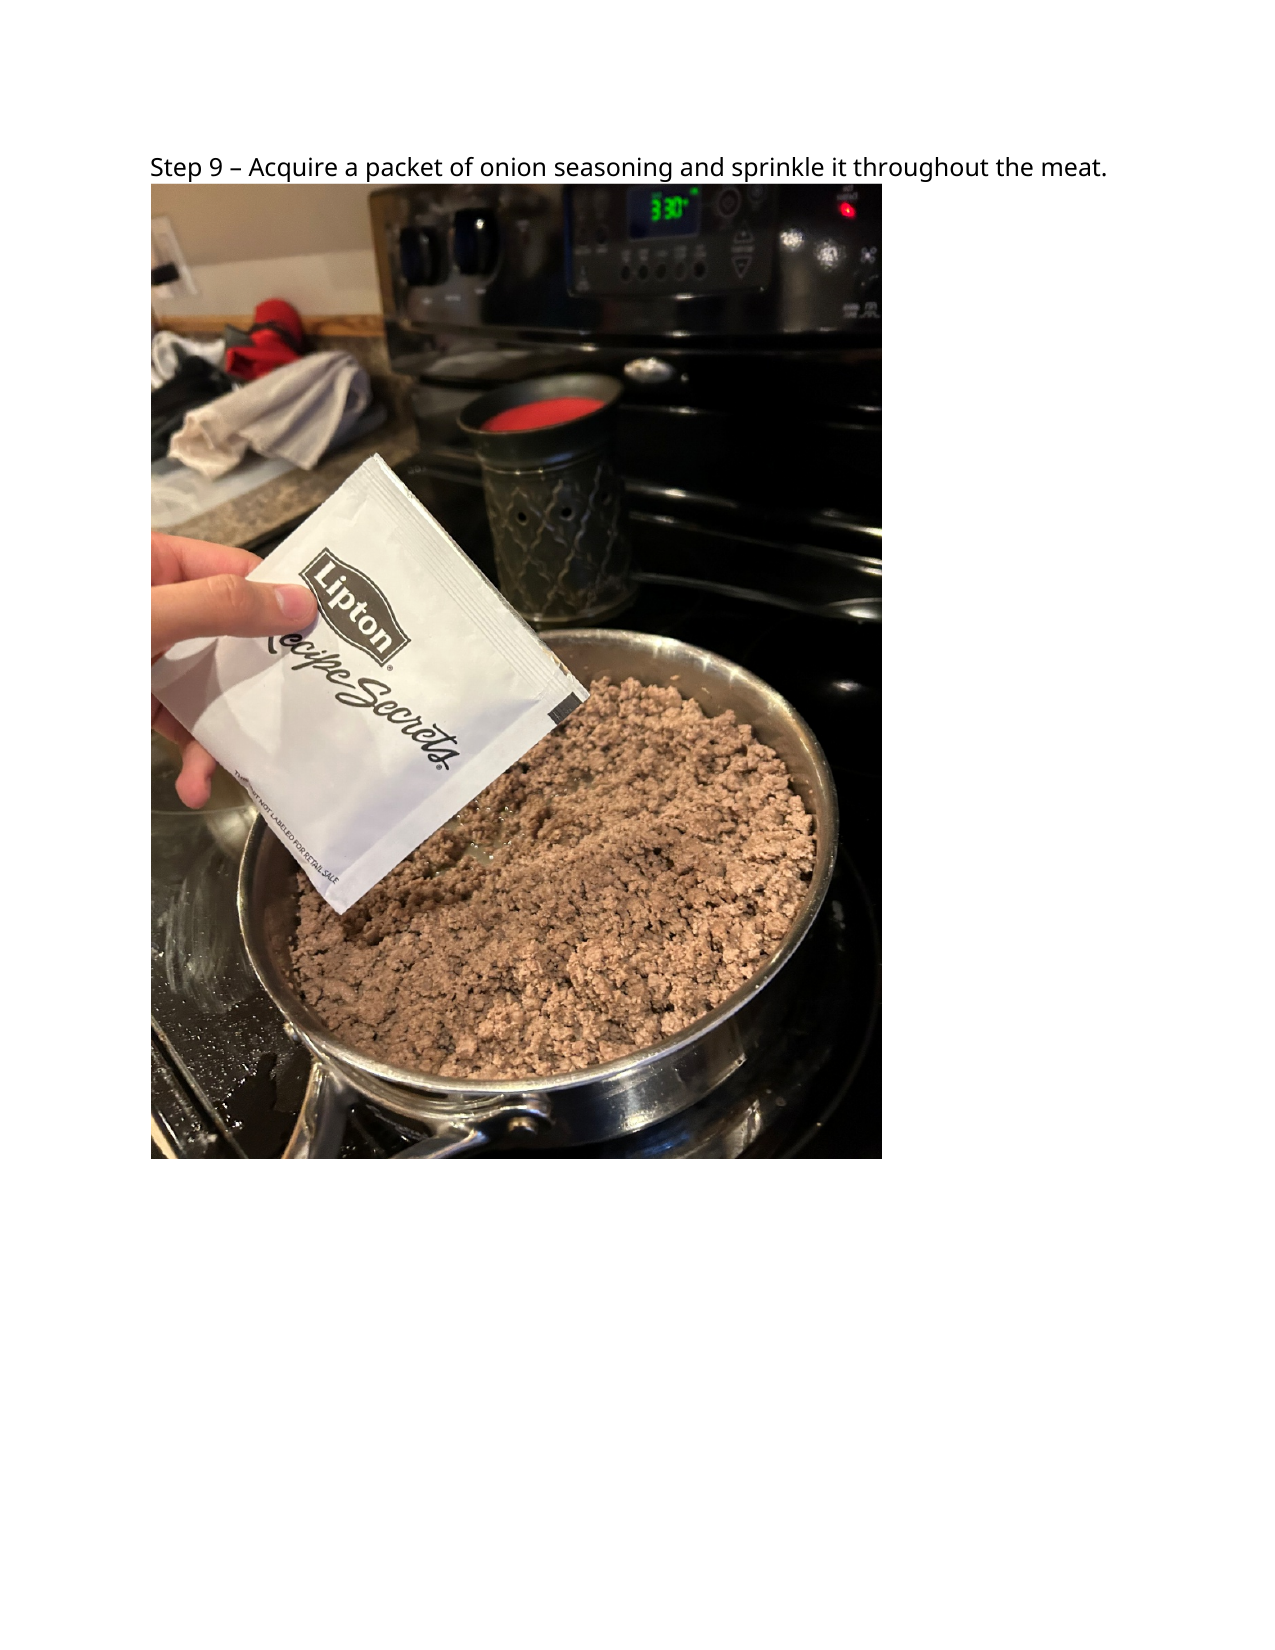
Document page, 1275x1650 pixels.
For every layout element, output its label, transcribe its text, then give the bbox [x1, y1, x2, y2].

picture [151, 185, 882, 1158]
